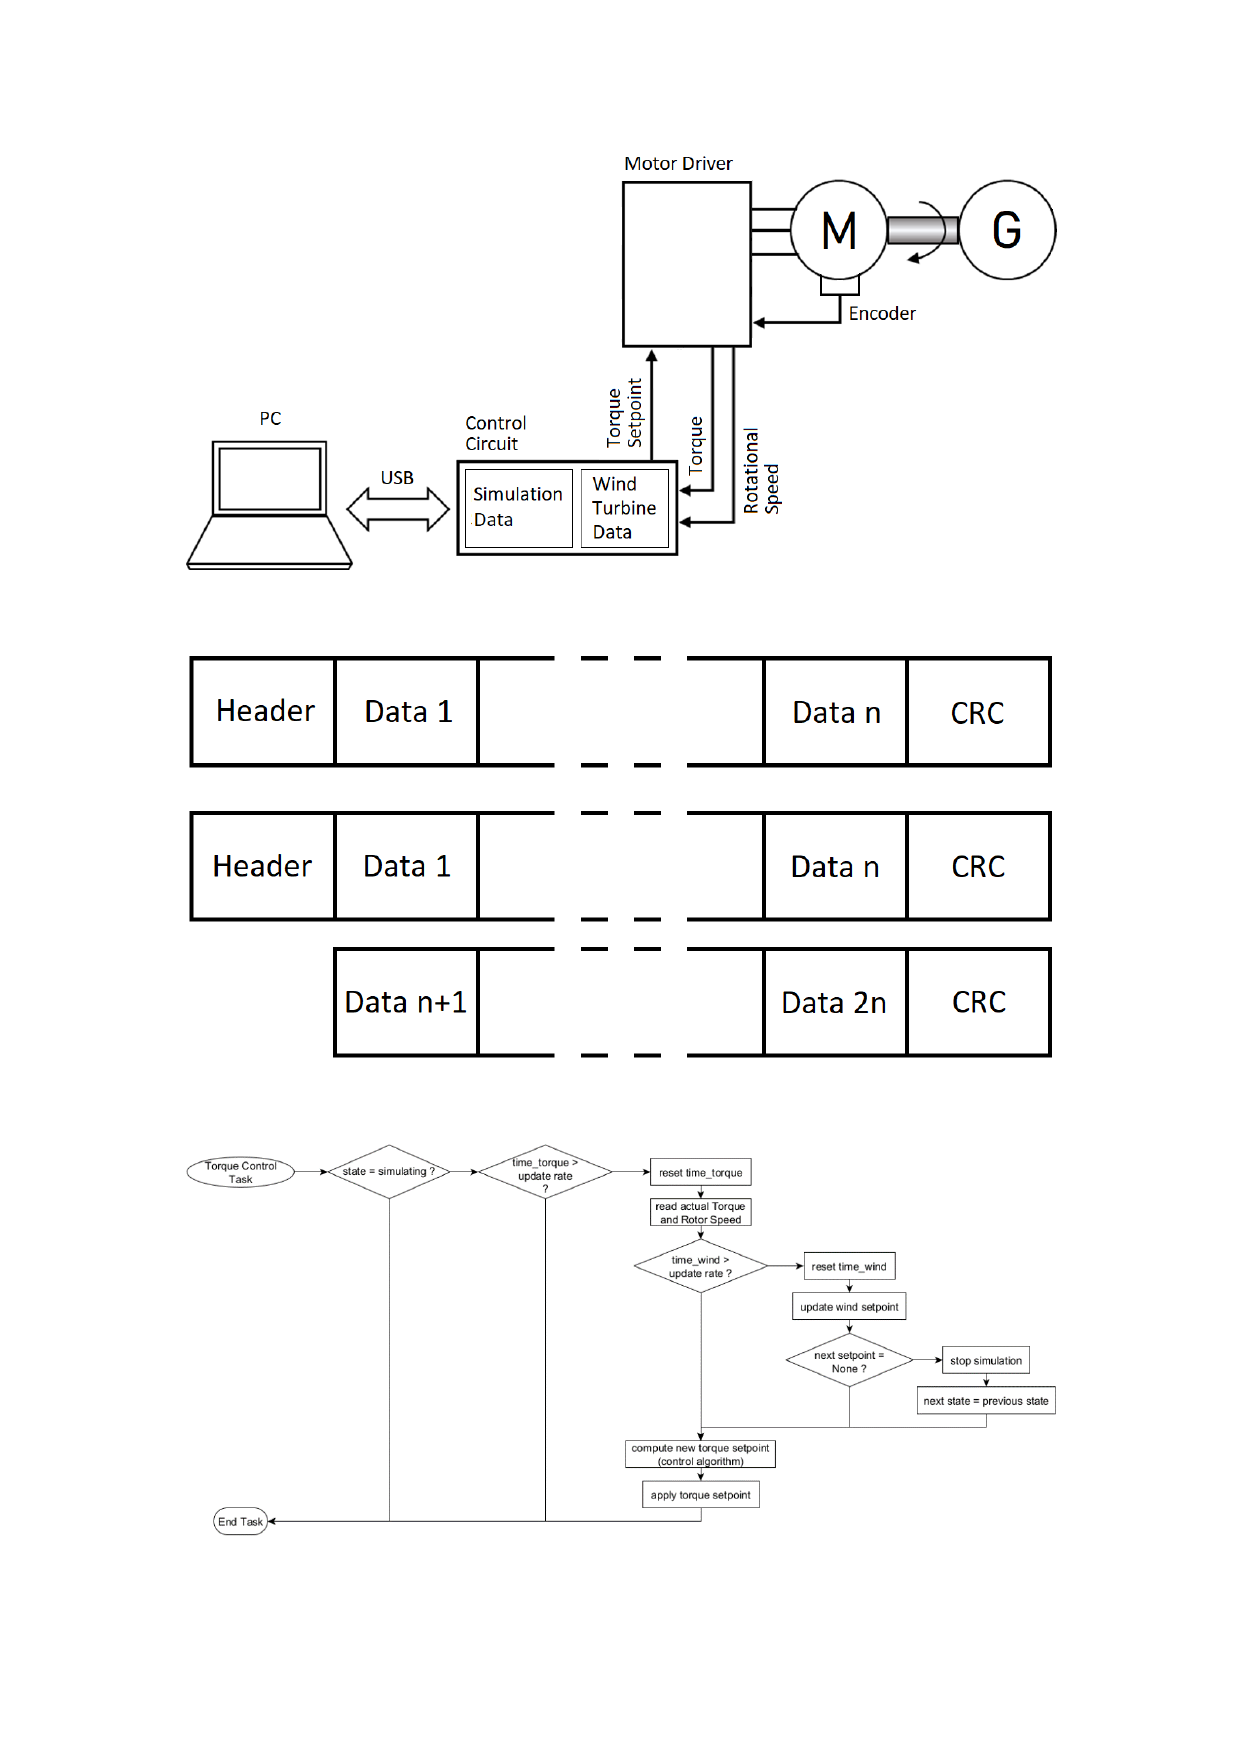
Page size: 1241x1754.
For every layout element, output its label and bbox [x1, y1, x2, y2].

picture [177, 147, 1063, 579]
picture [177, 798, 1063, 1070]
picture [177, 643, 1063, 780]
picture [177, 1135, 1063, 1546]
